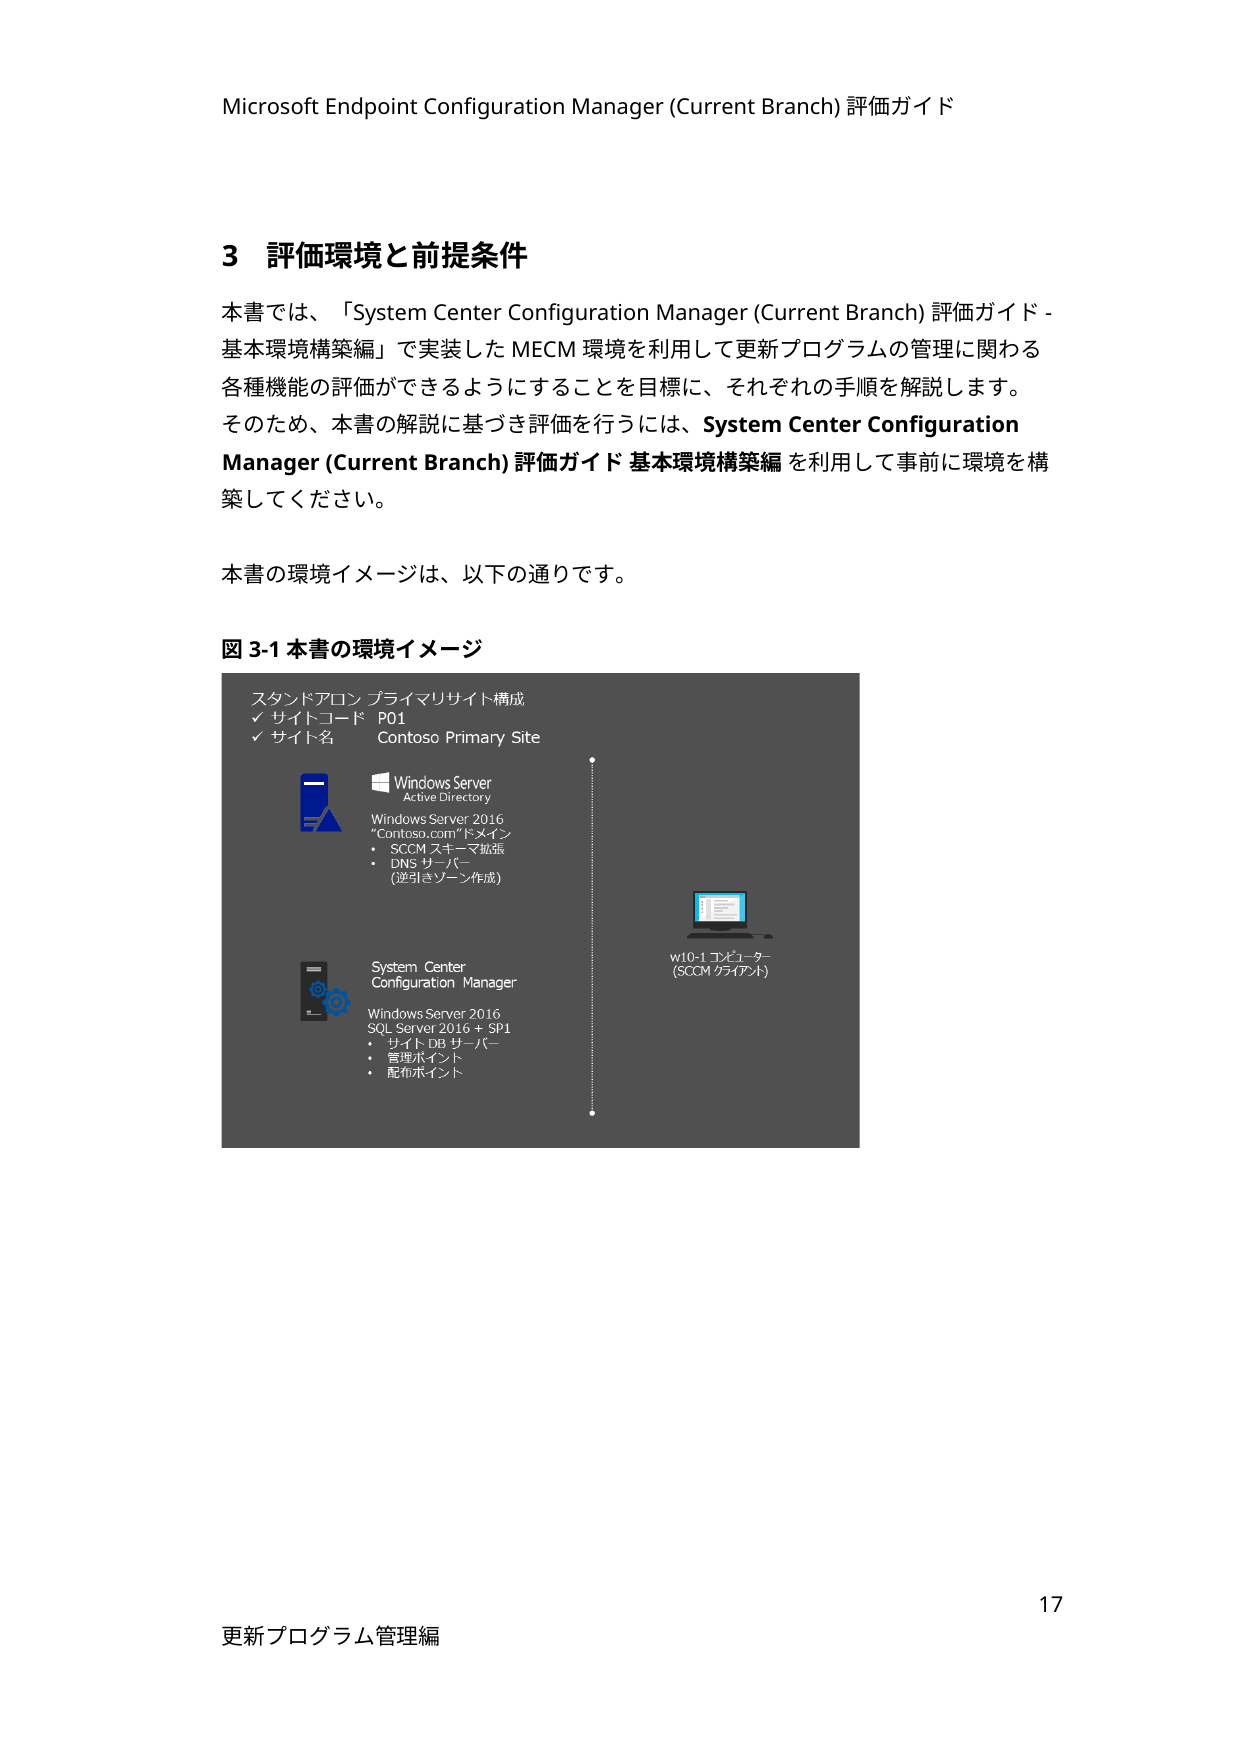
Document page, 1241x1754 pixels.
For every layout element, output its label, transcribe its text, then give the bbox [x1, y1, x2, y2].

text 図 3-1 本書の環境イメージ [222, 629, 1063, 667]
text 本書では、「System Center Configuration Manager (Current Branch) 評価ガイド - 基本環境構築編」で実装した MECM 環境を利用して更新プログラムの管理に関わる各種機能の評価ができるようにすることを目標に、それぞれの手順を解説します。 [222, 292, 1063, 404]
text そのため、本書の解説に基づき評価を行うには、System Center Configuration Manager (Current Branch) 評価ガイド 基本環境構築編 を利用して事前に環境を構築してください。 [222, 404, 1063, 517]
picture [221, 673, 860, 1148]
text 本書の環境イメージは、以下の通りです。 [222, 554, 1063, 592]
subtitle 評価環境と前提条件 [222, 217, 1063, 292]
